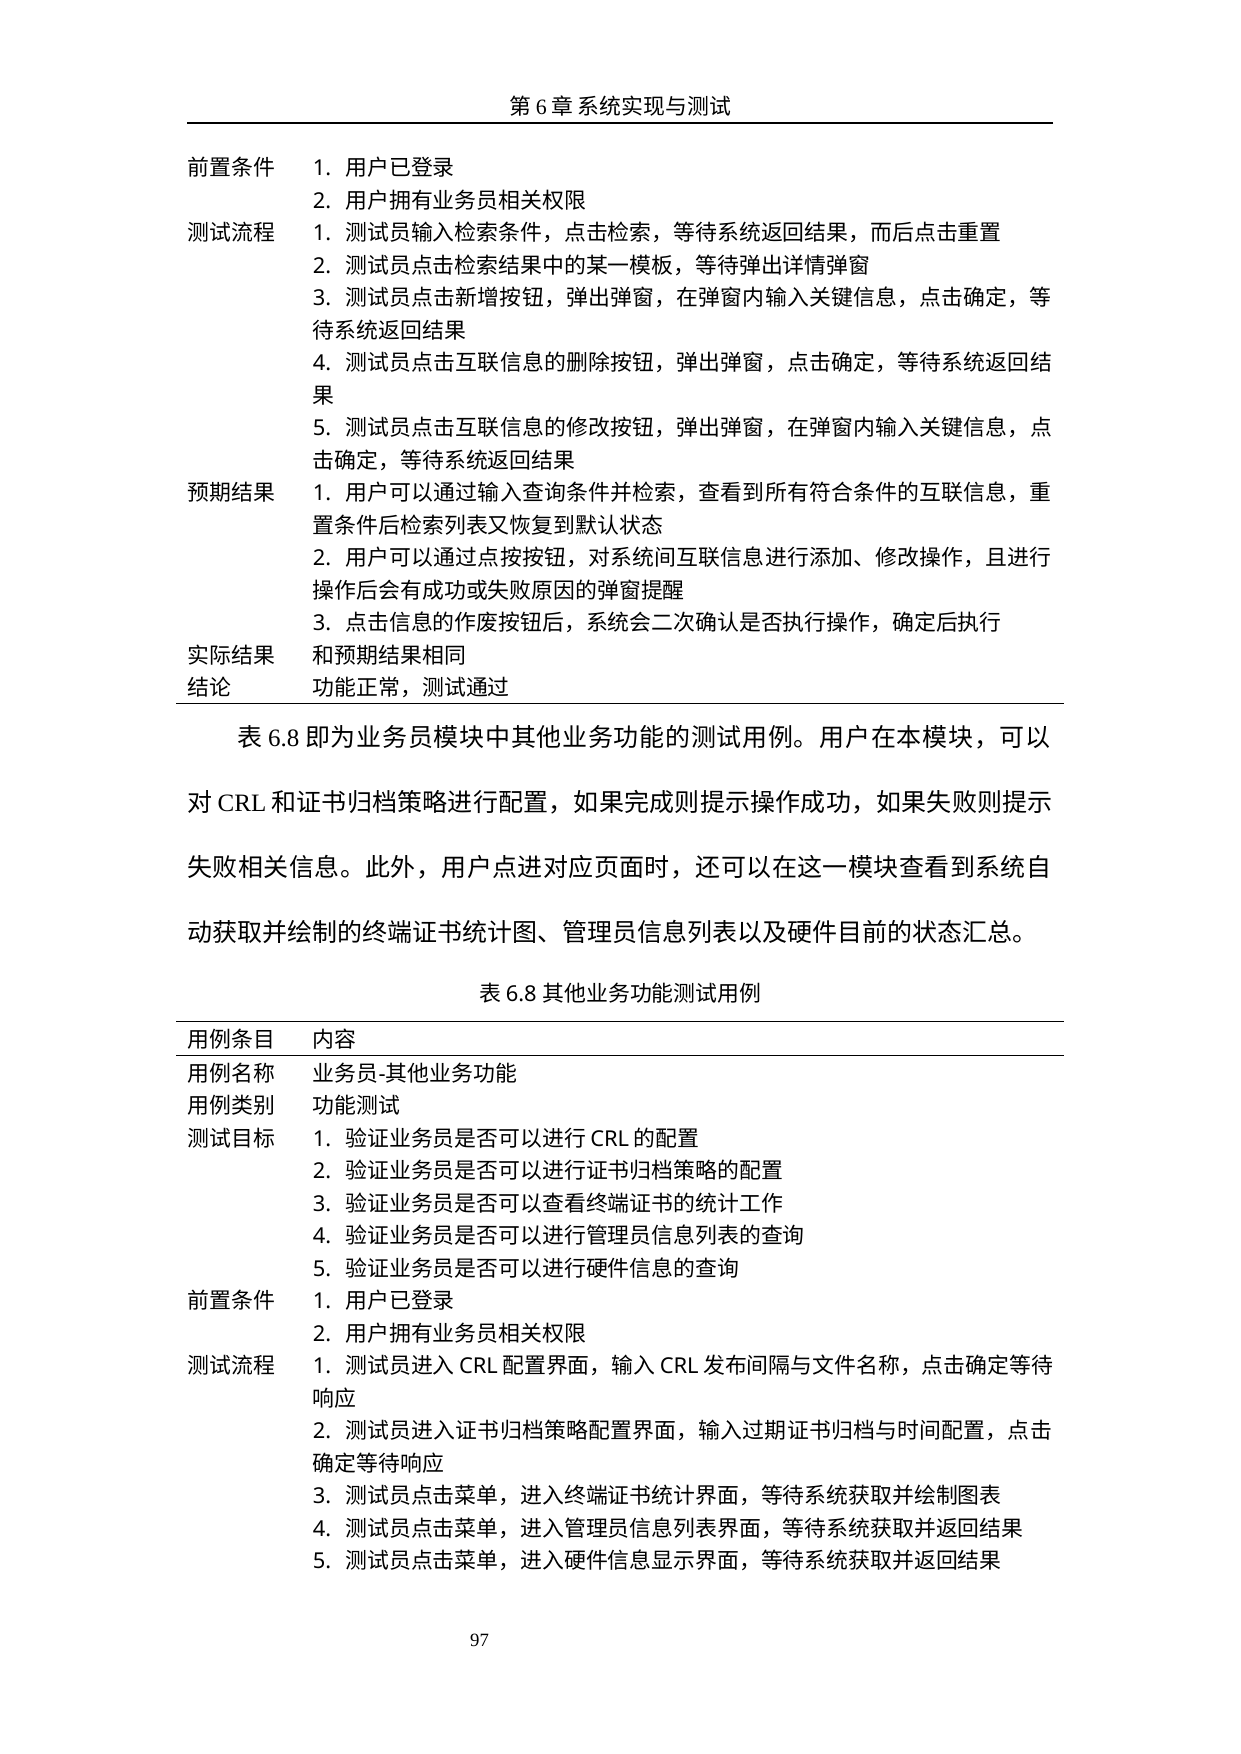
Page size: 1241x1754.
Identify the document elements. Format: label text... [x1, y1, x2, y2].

table_cell 业务员-其他业务功能 [301, 1056, 1064, 1088]
table_cell 测试员进入CRL配置界面，输入CRL发布间隔与文件名称，点击确定等待响应 测试员进入证书归档策略配置界面，输入过期证书归档与时间配置，点击确定等待响应 测试员点击菜单，进入终端证书统计界面，等待系统获取并绘制图表 测试员点击菜单，进入管理员信息列表界面，等待系统获取并返回结果 测试员点击菜单，进入硬件信息显示界面，等待系统获取并返回结果 [301, 1348, 1064, 1576]
table_cell 测试流程 [176, 1348, 301, 1576]
table_cell 用例类别 [176, 1088, 301, 1121]
table_cell 和预期结果相同 [301, 638, 1064, 670]
table_cell 测试目标 [176, 1121, 301, 1283]
table_cell 测试员输入检索条件，点击检索，等待系统返回结果，而后点击重置 测试员点击检索结果中的某一模板，等待弹出详情弹窗 测试员点击新增按钮，弹出弹窗，在弹窗内输入关键信息，点击确定，等待系统返回结果 测试员点击互联信息的删除按钮，弹出弹窗，点击确定，等待系统返回结果 测试员点击互联信息的修改按钮，弹出弹窗，在弹窗内输入关键信息，点击确定，等待系统返回结果 [301, 215, 1064, 475]
table_header 用例条目 [176, 1022, 301, 1054]
table_cell 前置条件 [176, 1283, 301, 1348]
table_cell 用户已登录 用户拥有业务员相关权限 [301, 1283, 1064, 1348]
table_header 内容 [301, 1022, 1064, 1054]
text 表6.8 其他业务功能测试用例 [187, 976, 1053, 1008]
table_cell 用户可以通过输入查询条件并检索，查看到所有符合条件的互联信息，重置条件后检索列表又恢复到默认状态 用户可以通过点按按钮，对系统间互联信息进行添加、修改操作，且进行操作后会有成功或失败原因的弹窗提醒 点击信息的作废按钮后，系统会二次确认是否执行操作，确定后执行 [301, 475, 1064, 637]
table_cell 用例名称 [176, 1056, 301, 1088]
table_cell 实际结果 [176, 638, 301, 670]
table_cell 验证业务员是否可以进行CRL的配置 验证业务员是否可以进行证书归档策略的配置 验证业务员是否可以查看终端证书的统计工作 验证业务员是否可以进行管理员信息列表的查询 验证业务员是否可以进行硬件信息的查询 [301, 1121, 1064, 1283]
table_cell 功能正常，测试通过 [301, 670, 1064, 702]
table_cell 测试流程 [176, 215, 301, 475]
table_cell 功能测试 [301, 1088, 1064, 1121]
table_cell 结论 [176, 670, 301, 702]
text 表6.8即为业务员模块中其他业务功能的测试用例。用户在本模块，可以对CRL和证书归档策略进行配置，如果完成则提示操作成功，如果失败则提示失败相关信息。此外，用户点进对应页面时，还可以在这一模块查看到系统自动获取并绘制的终端证书统计图、管理员信息列表以及硬件目前的状态汇总。 [187, 704, 1053, 963]
table_cell 前置条件 [176, 150, 301, 215]
table_cell 预期结果 [176, 475, 301, 637]
table_cell 用户已登录 用户拥有业务员相关权限 [301, 150, 1064, 215]
